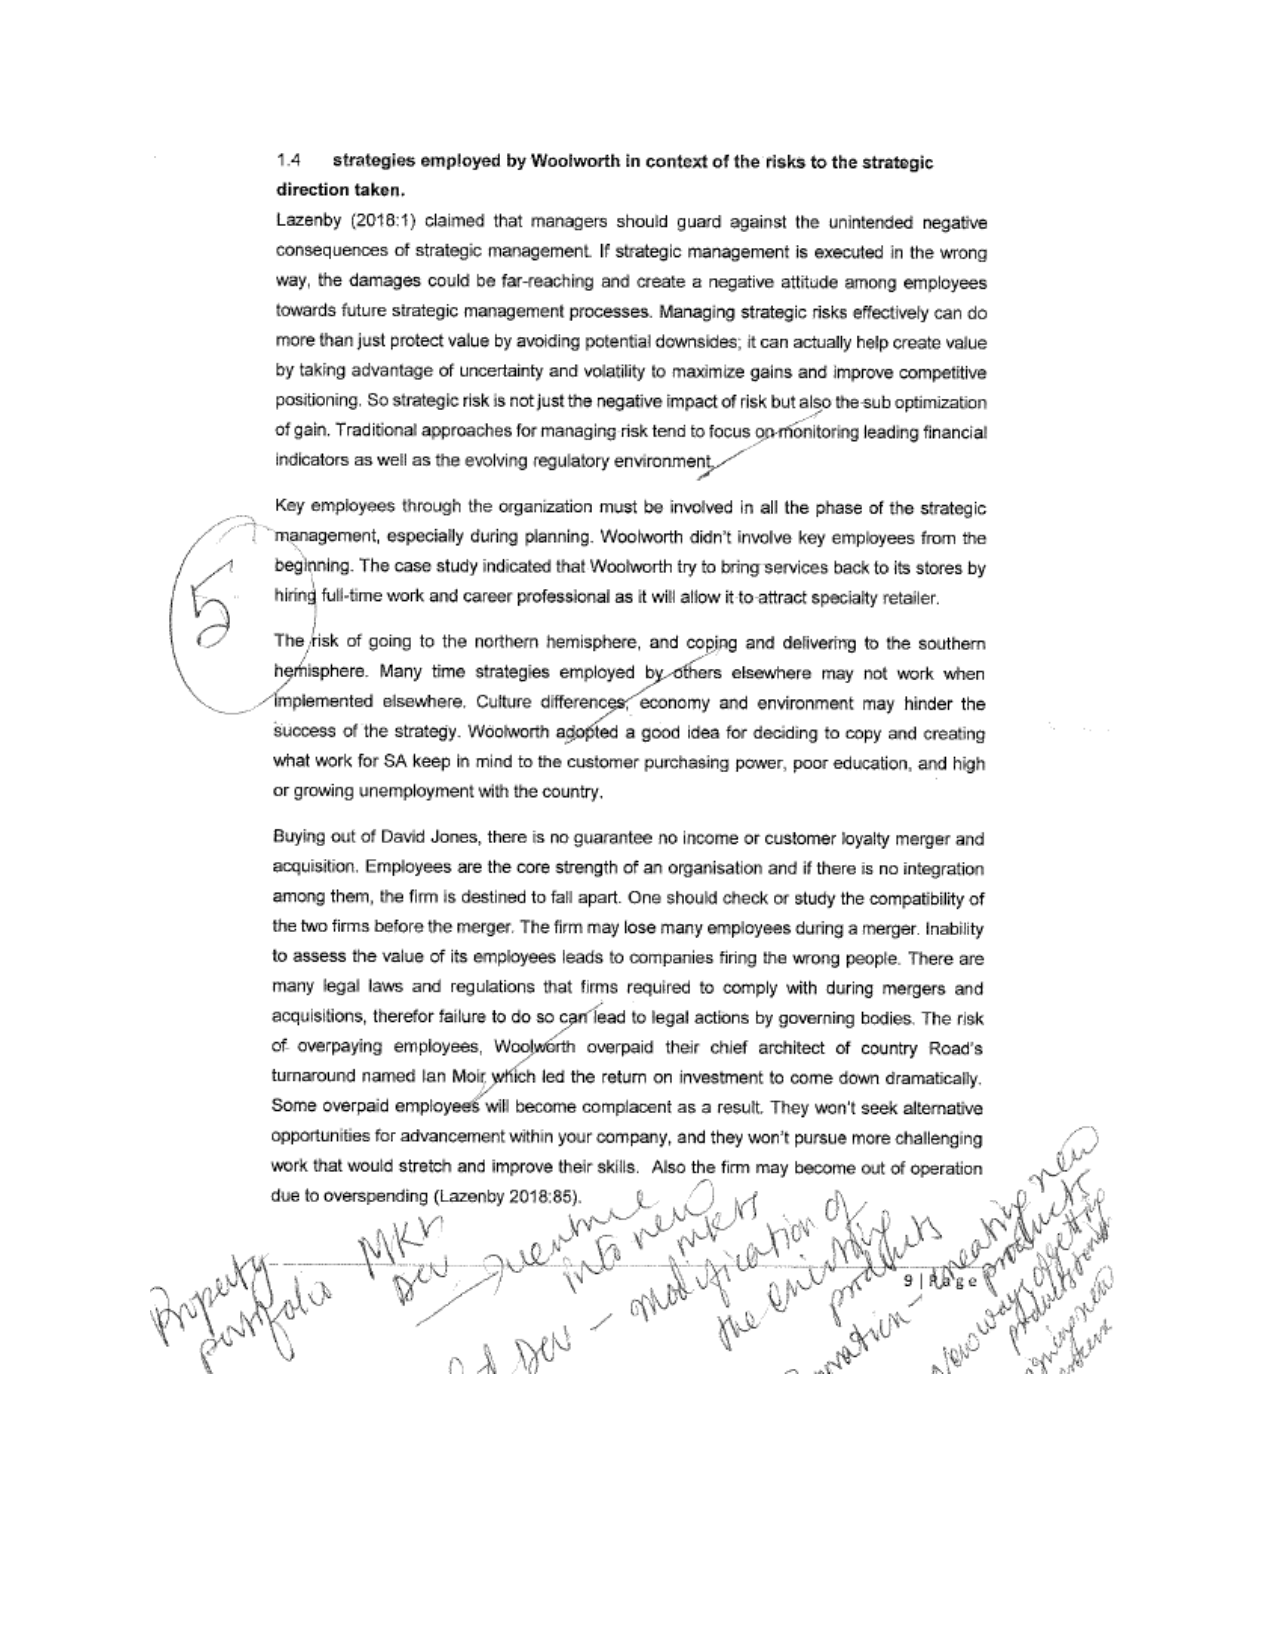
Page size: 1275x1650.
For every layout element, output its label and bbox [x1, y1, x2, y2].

picture [150, 150, 1125, 1374]
